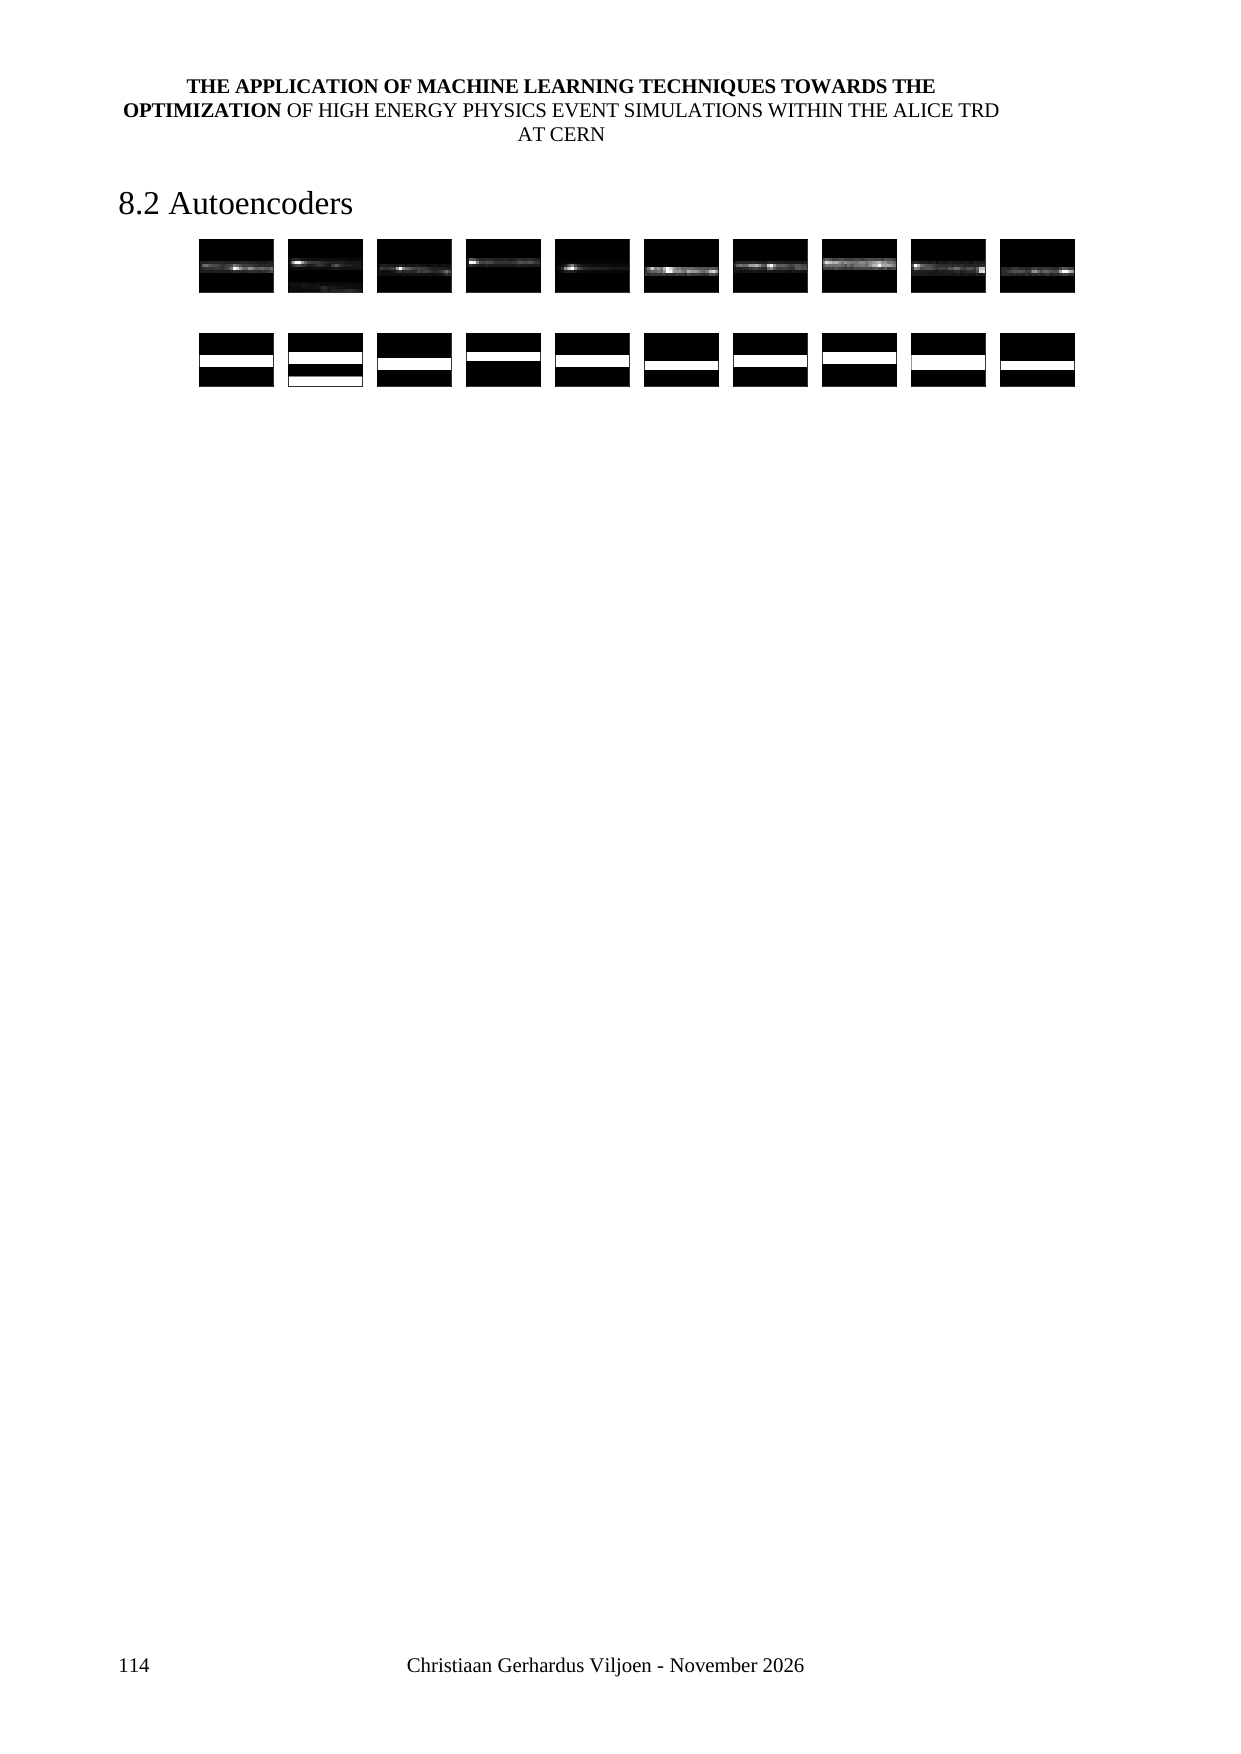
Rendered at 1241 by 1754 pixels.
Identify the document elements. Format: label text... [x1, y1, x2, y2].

picture [193, 234, 1079, 391]
subtitle Autoencoders [118, 183, 1004, 222]
